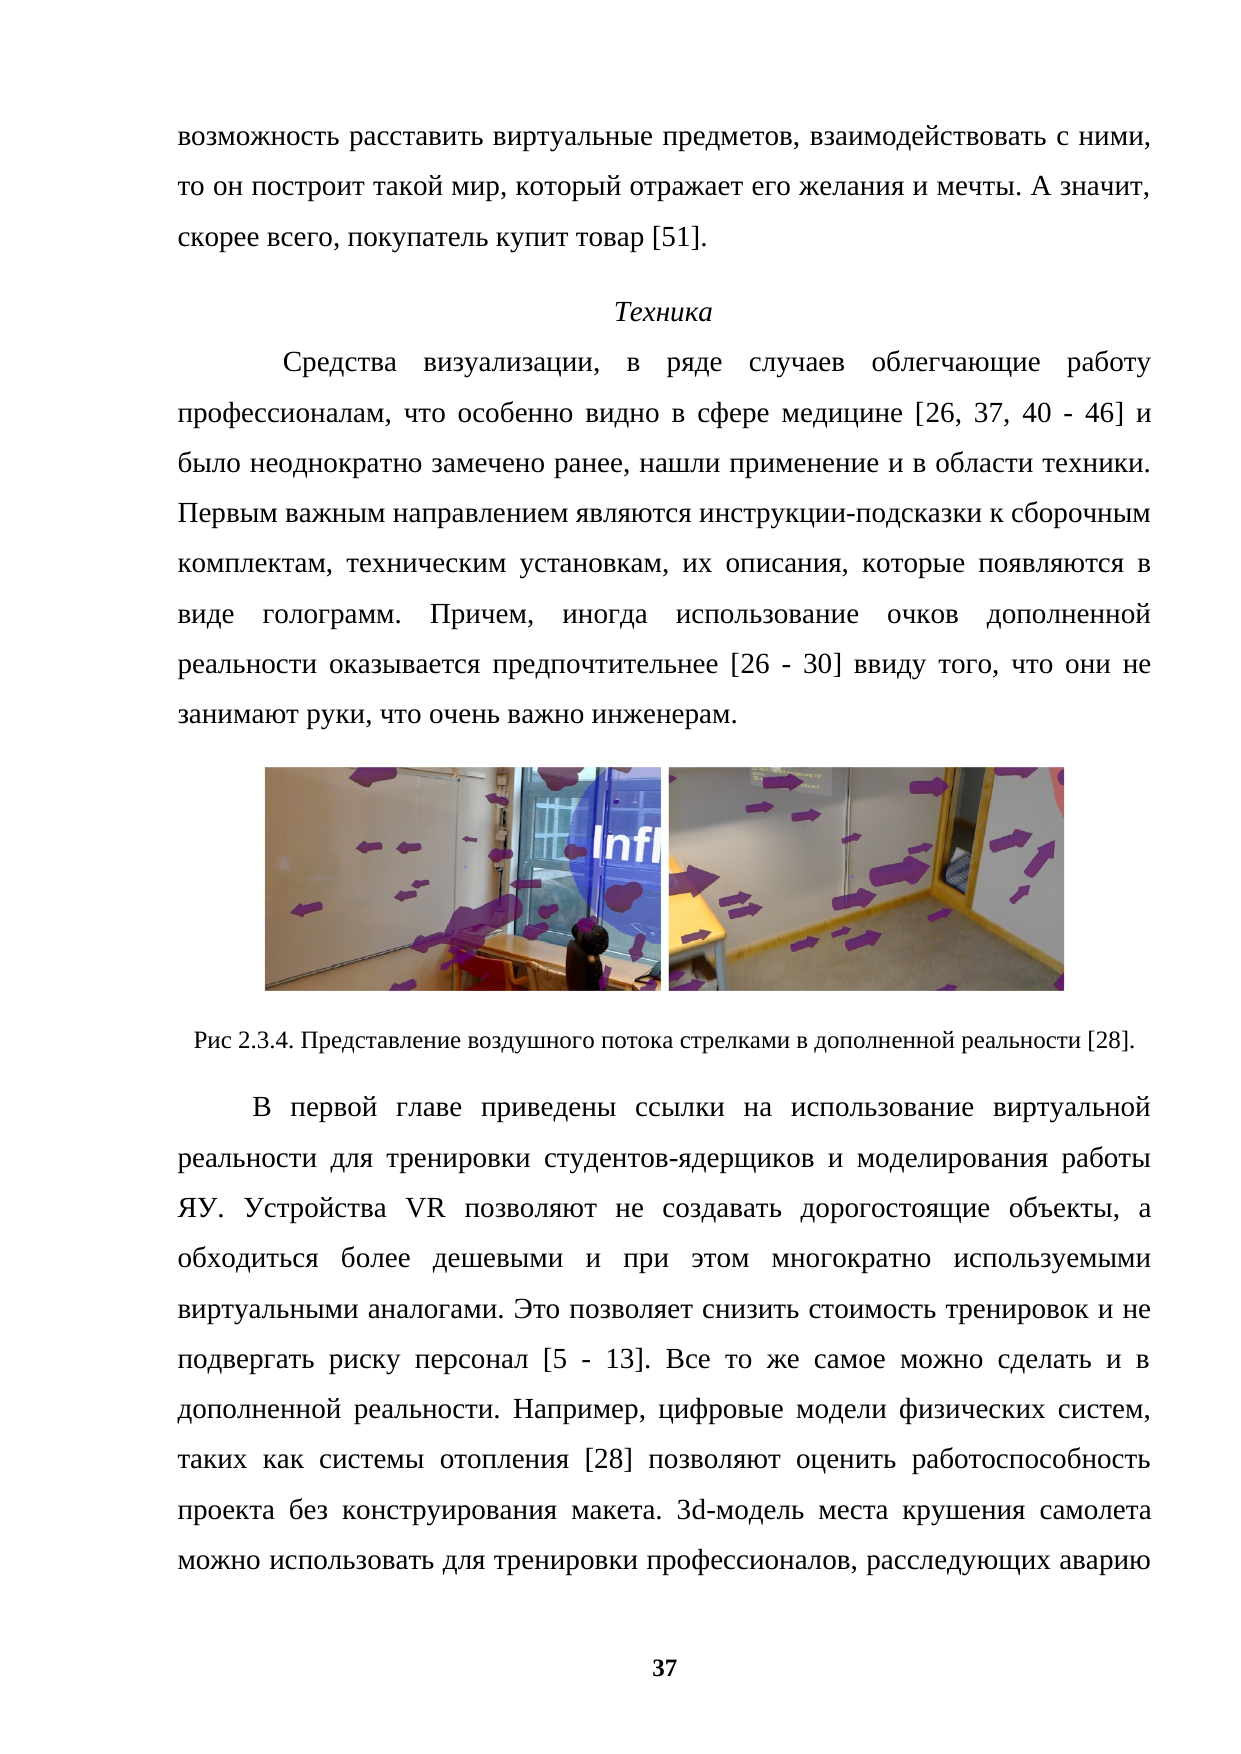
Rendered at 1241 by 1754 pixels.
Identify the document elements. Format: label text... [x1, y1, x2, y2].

text Техника [177, 294, 1152, 328]
text Средства визуализации, в ряде случаев облегчающие работу профессионалам, что особенно видно в сфере медицине [26, 37, 40 - 46] и было неоднократно замечено ранее, нашли применение и в области техники. Первым важным направлением являются инструкции-подсказки к сборочным комплектам, техническим установкам, их описания, которые появляются в виде голограмм. Причем, иногда использование очков дополненной реальности оказывается предпочтительнее [26 - 30] ввиду того, что они не занимают руки, что очень важно инженерам. [177, 344, 1152, 730]
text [177, 1089, 1152, 1576]
picture [264, 767, 1065, 991]
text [177, 118, 1152, 252]
text Рис 2.3.4. Представление воздушного потока стрелками в дополненной реальности [28]. [177, 1026, 1152, 1054]
